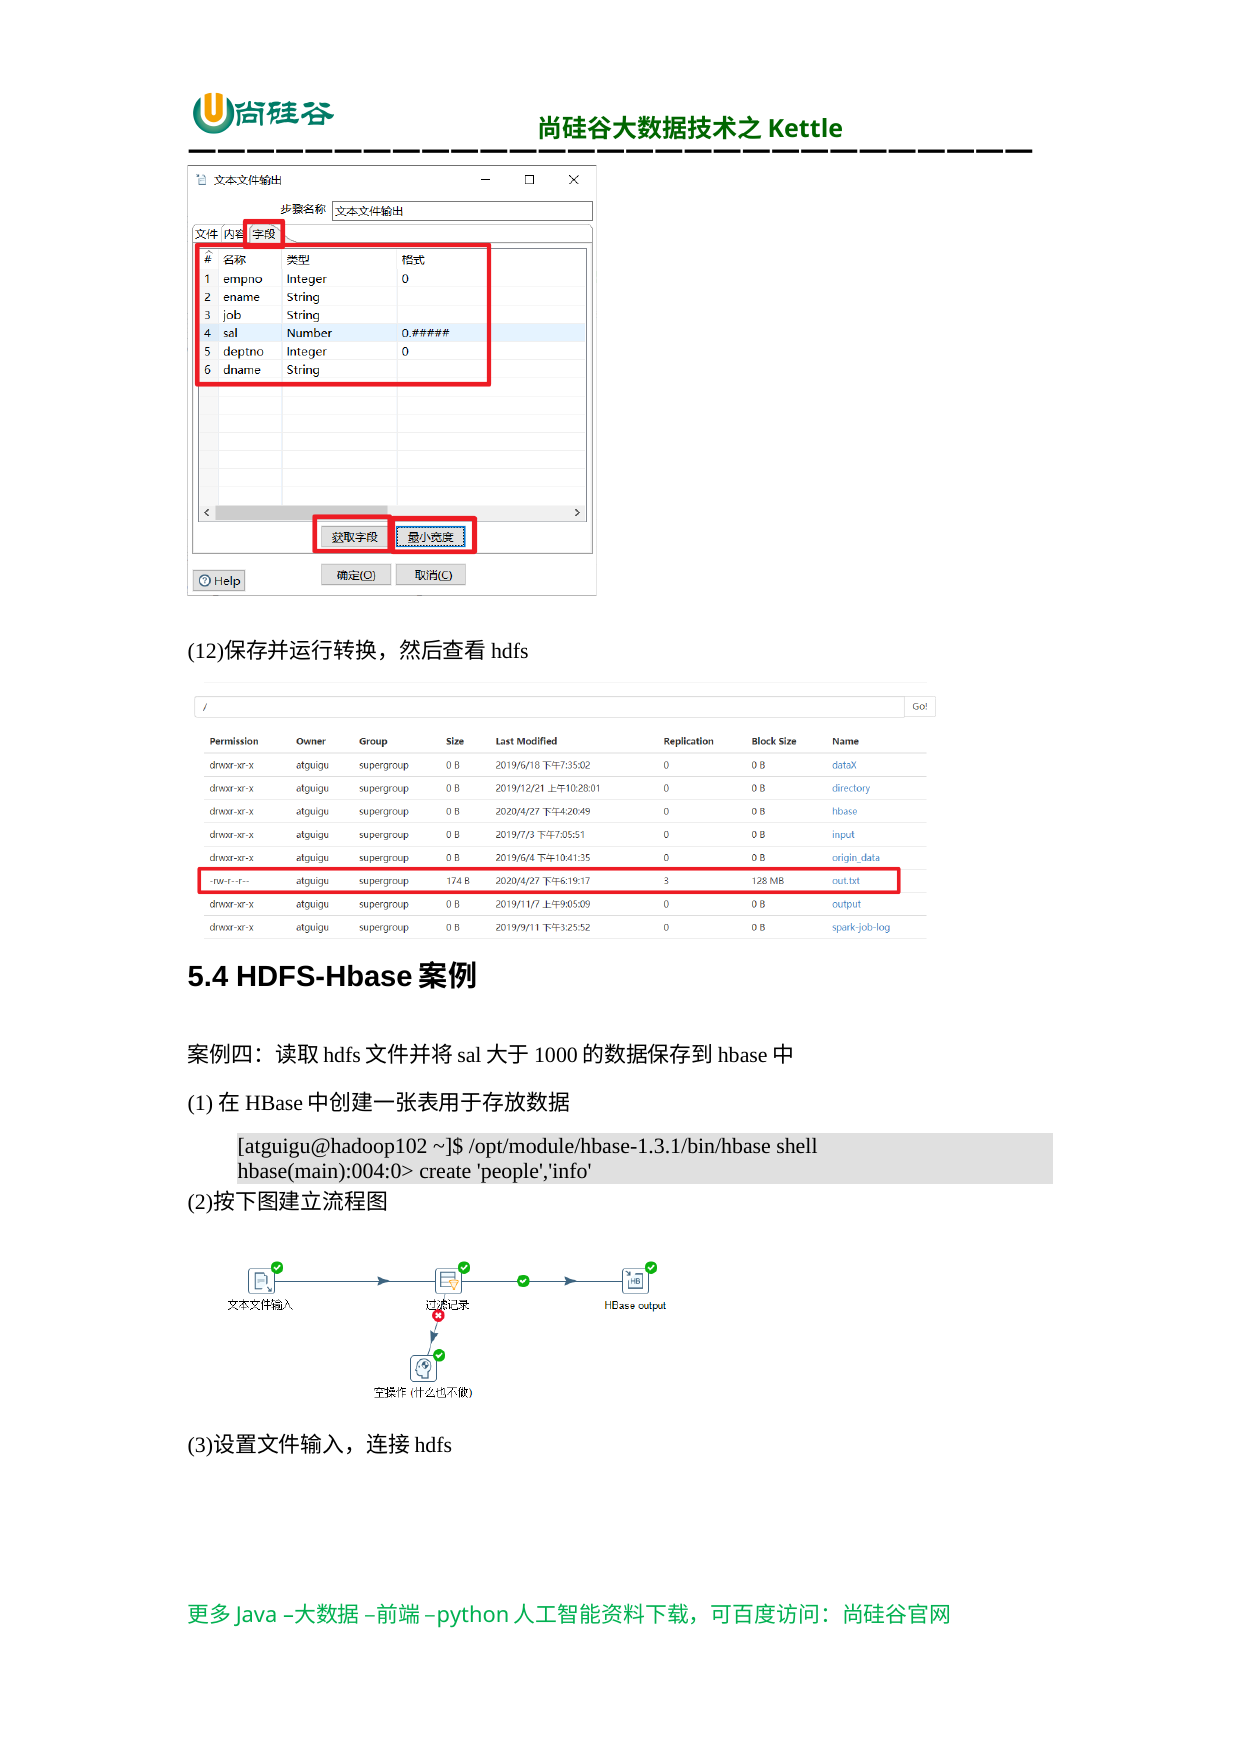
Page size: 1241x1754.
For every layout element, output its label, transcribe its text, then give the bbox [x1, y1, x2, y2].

picture [187, 88, 338, 138]
text hbase(main):004:0> create 'people','info' [237, 1158, 1053, 1184]
picture [187, 681, 937, 941]
text (1) 在HBase中创建一张表用于存放数据 [187, 1085, 1053, 1117]
text (3)设置文件输入，连接hdfs [187, 1427, 1053, 1459]
text [atguigu@hadoop102 ~]$ /opt/module/hbase-1.3.1/bin/hbase shell [237, 1133, 1053, 1158]
text (12)保存并运行转换，然后查看hdfs [187, 633, 1053, 665]
picture [187, 165, 597, 596]
text (2)按下图建立流程图 [187, 1184, 1053, 1216]
text 5.4 HDFS-Hbase案例 [187, 941, 1053, 1006]
text 案例四：读取hdfs文件并将sal大于1000的数据保存到hbase中 [187, 1037, 1053, 1069]
picture [187, 1243, 734, 1416]
